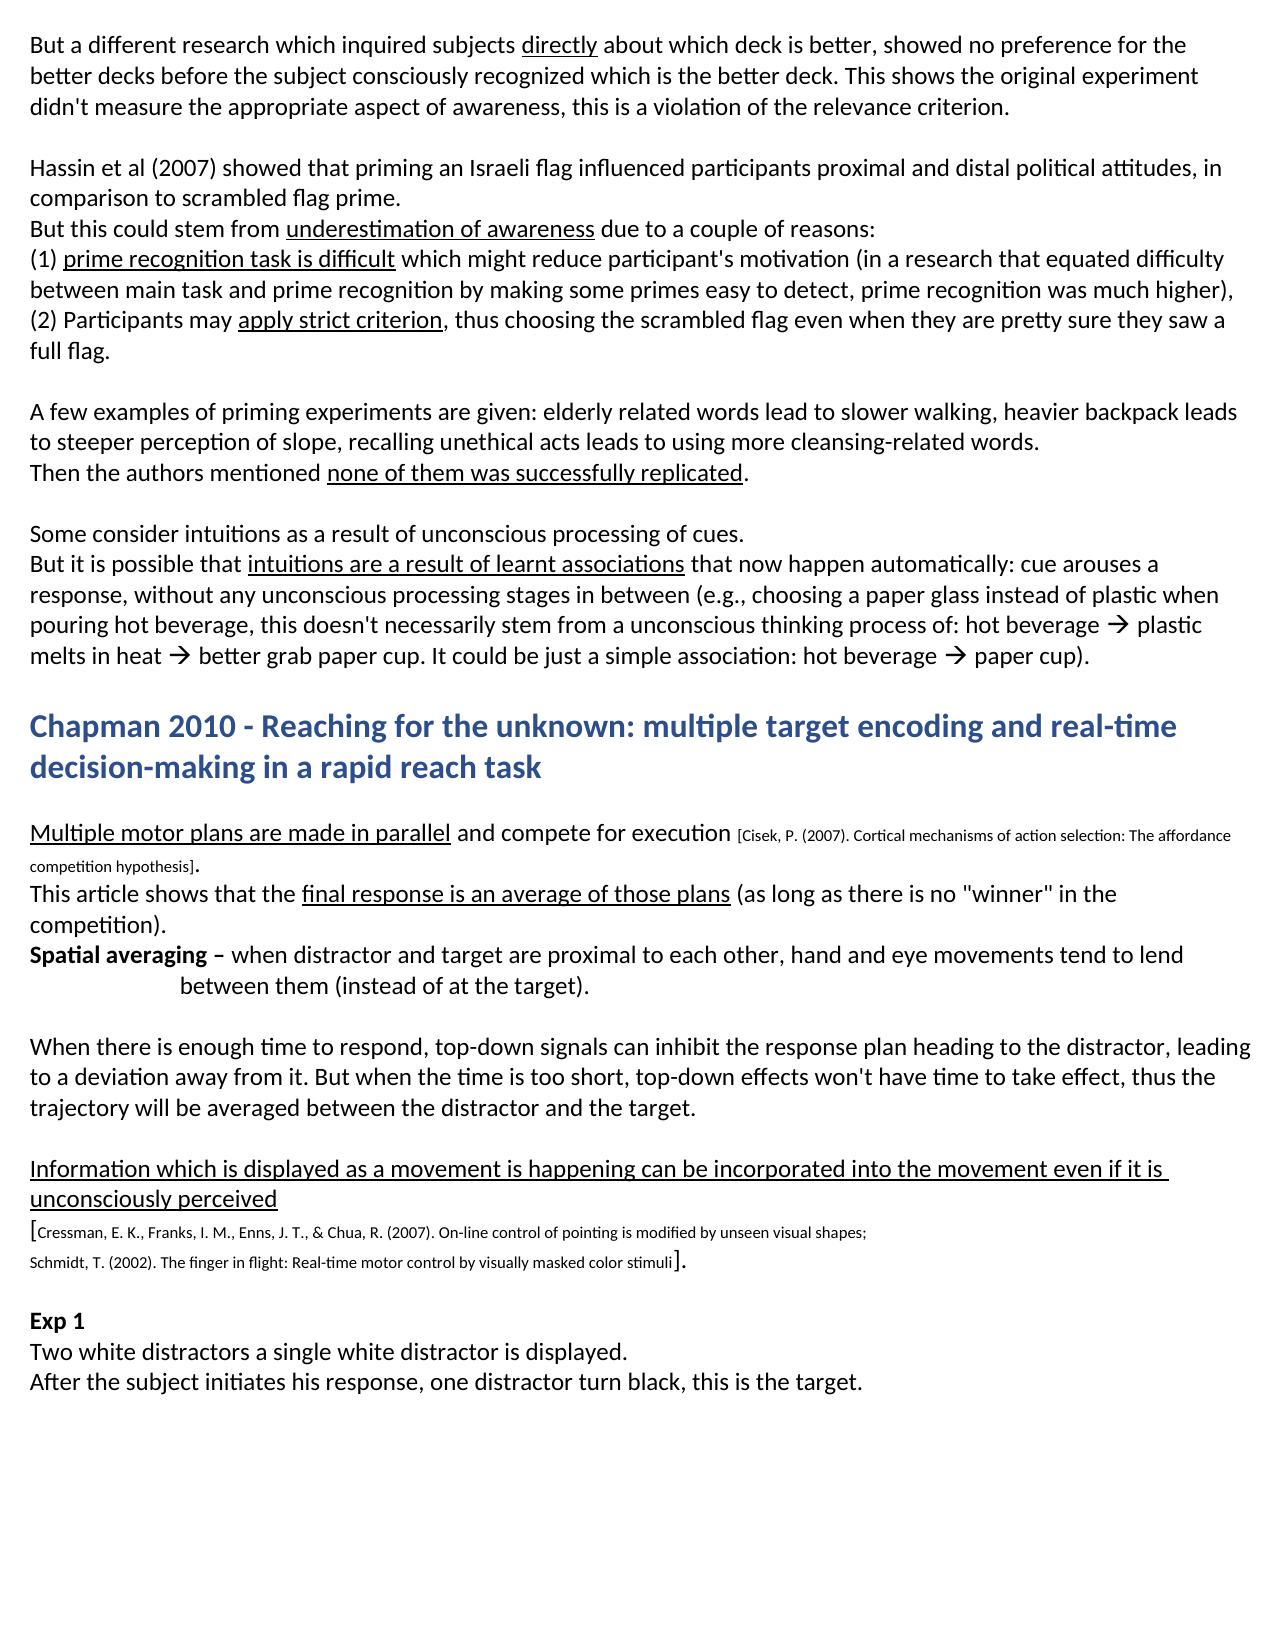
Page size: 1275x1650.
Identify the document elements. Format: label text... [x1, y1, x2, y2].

text But this could stem from underestimation of awareness due to a couple of reasons: [29, 213, 1255, 243]
subtitle Chapman 2010 - Reaching for the unknown: multiple target encoding and real-time decision-making in a rapid reach task [29, 705, 1255, 787]
text Hassin et al (2007) showed that priming an Israeli flag influenced participants proximal and distal political attitudes, in comparison to scrambled flag prime. [29, 152, 1255, 213]
text [Cressman, E. K., Franks, I. M., Enns, J. T., & Chua, R. (2007). On-line control of pointing is modified by unseen visual shapes; [29, 1214, 1255, 1244]
text When there is enough time to respond, top-down signals can inhibit the response plan heading to the distractor, leading to a deviation away from it. But when the time is too short, top-down effects won't have time to take effect, thus the trajectory will be averaged between the distractor and the target. [29, 1031, 1255, 1122]
text This article shows that the final response is an average of those plans (as long as there is no "winner" in the competition). [29, 878, 1255, 939]
text A few examples of priming experiments are given: elderly related words lead to slower walking, heavier backpack leads to steeper perception of slope, recalling unethical acts leads to using more cleansing-related words. [29, 396, 1255, 457]
text between them (instead of at the target). [104, 970, 1255, 1000]
text Exp 1 [29, 1306, 1255, 1336]
text Schmidt, T. (2002). The finger in flight: Real-time motor control by visually masked color stimuli]. [29, 1244, 1255, 1275]
text Some consider intuitions as a result of unconscious processing of cues. [29, 518, 1255, 548]
text But it is possible that intuitions are a result of learnt associations that now happen automatically: cue arouses a response, without any unconscious processing stages in between (e.g., choosing a paper glass instead of plastic when pouring hot beverage, this doesn't necessarily stem from a unconscious thinking process of: hot beverage plastic melts in heat better grab paper cup. It could be just a simple association: hot beverage paper cup). [29, 548, 1255, 671]
text Spatial averaging – when distractor and target are proximal to each other, hand and eye movements tend to lend [29, 939, 1255, 970]
text Then the authors mentioned none of them was successfully replicated. [29, 457, 1255, 487]
text After the subject initiates his response, one distractor turn black, this is the target. [29, 1367, 1255, 1397]
text But a different research which inquired subjects directly about which deck is better, showed no preference for the better decks before the subject consciously recognized which is the better deck. This shows the original experiment didn't measure the appropriate aspect of awareness, this is a violation of the relevance criterion. [29, 29, 1255, 121]
text Two white distractors a single white distractor is displayed. [29, 1336, 1255, 1367]
text Multiple motor plans are made in parallel and compete for execution [Cisek, P. (2007). Cortical mechanisms of action selection: The affordance competition hypothesis]. [29, 817, 1255, 878]
text (1) prime recognition task is difficult which might reduce participant's motivation (in a research that equated difficulty between main task and prime recognition by making some primes easy to detect, prime recognition was much higher), (2) Participants may apply strict criterion, thus choosing the scrambled flag even when they are pretty sure they saw a full flag. [29, 243, 1255, 365]
text Information which is displayed as a movement is happening can be incorporated into the movement even if it is unconsciously perceived [29, 1153, 1255, 1214]
